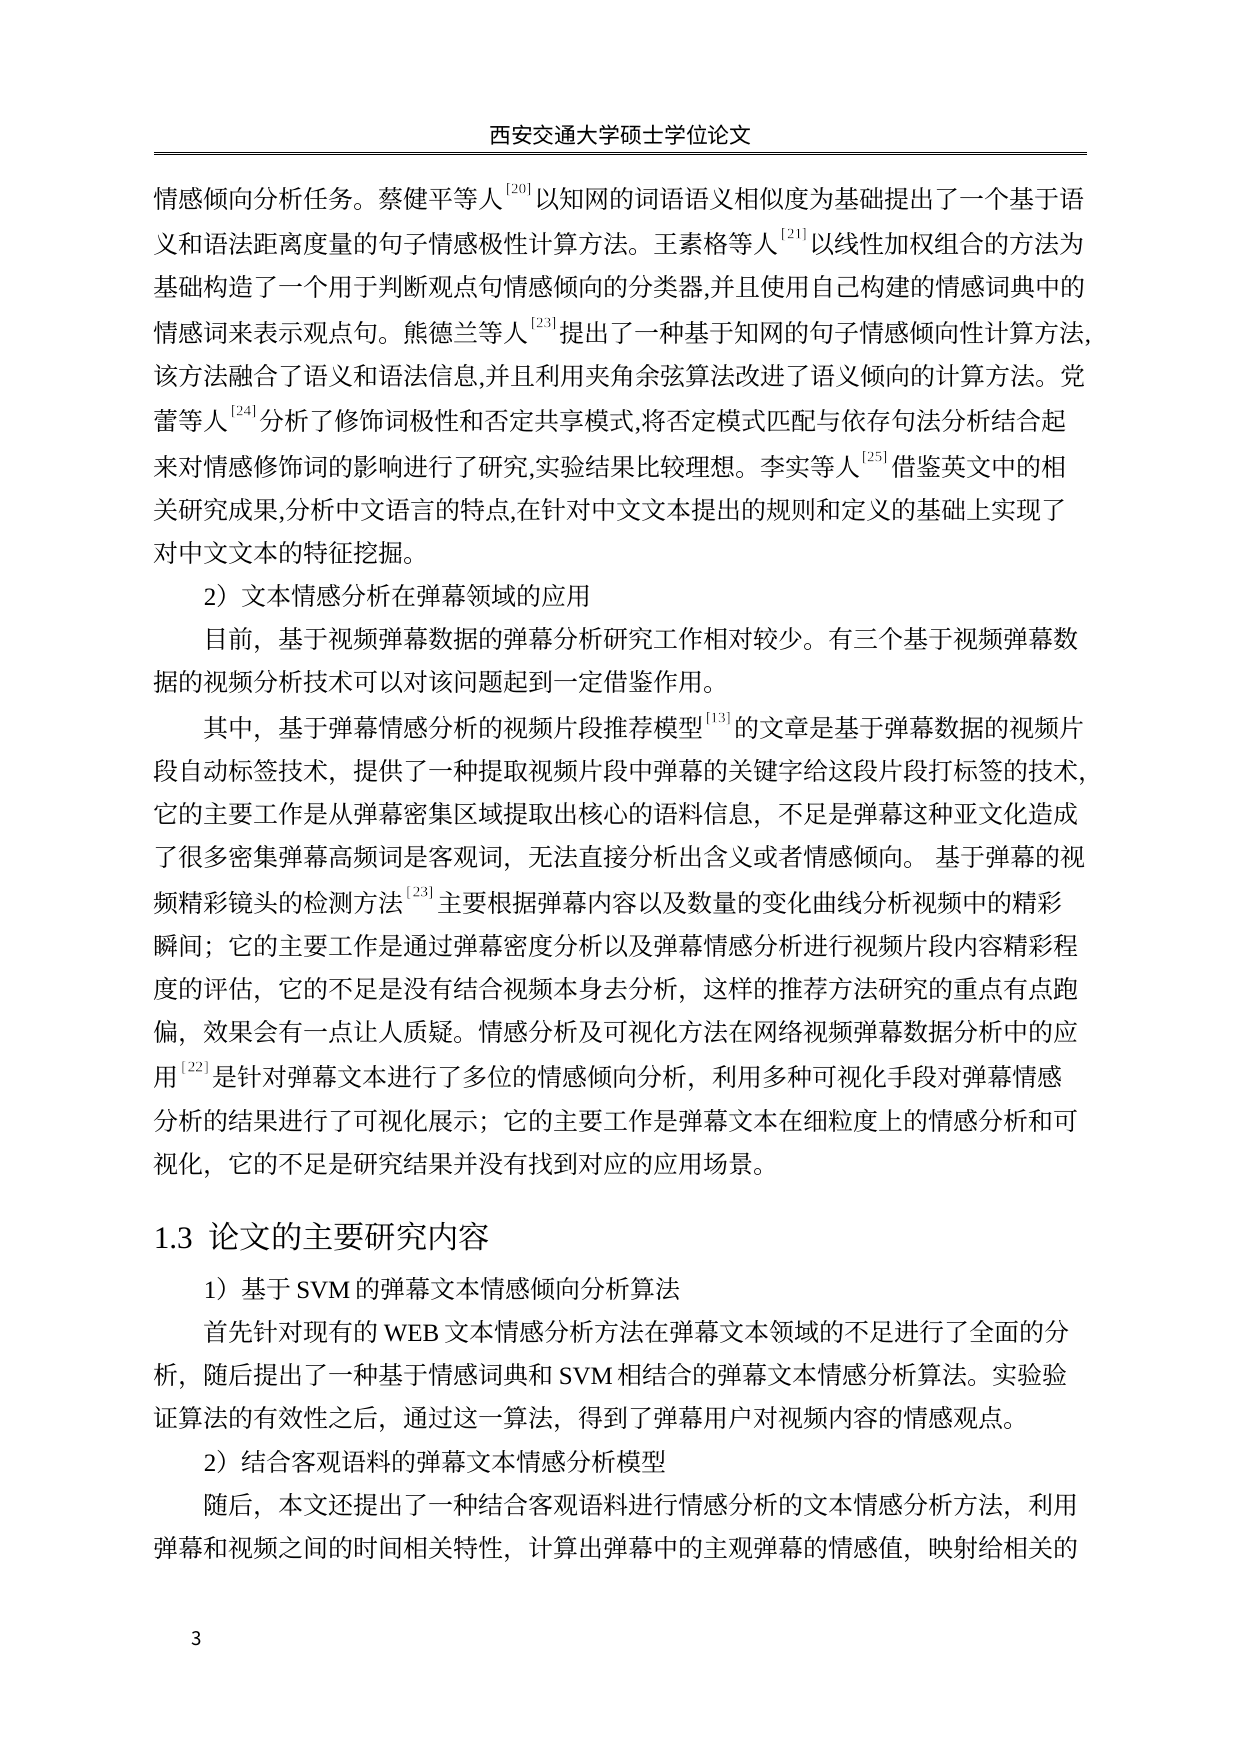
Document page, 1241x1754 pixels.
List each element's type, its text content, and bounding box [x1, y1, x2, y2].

text 首先针对现有的WEB文本情感分析方法在弹幕文本领域的不足进行了全面的分析，随后提出了一种基于情感词典和SVM相结合的弹幕文本情感分析算法。实验验证算法的有效性之后，通过这一算法，得到了弹幕用户对视频内容的情感观点。 [153, 1313, 1087, 1435]
text 2）文本情感分析在弹幕领域的应用 [153, 577, 1087, 613]
subtitle 1.3 论文的主要研究内容 [153, 1212, 1087, 1257]
text 1）基于SVM的弹幕文本情感倾向分析算法 [153, 1270, 1087, 1306]
text 其中，基于弹幕情感分析的视频片段推荐模型的文章是基于弹幕数据的视频片段自动标签技术，提供了一种提取视频片段中弹幕的关键字给这段片段打标签的技术，它的主要工作是从弹幕密集区域提取出核心的语料信息，不足是弹幕这种亚文化造成了很多密集弹幕高频词是客观词，无法直接分析出含义或者情感倾向。 基于弹幕的视频精彩镜头的检测方法主要根据弹幕内容以及数量的变化曲线分析视频中的精彩瞬间；它的主要工作是通过弹幕密度分析以及弹幕情感分析进行视频片段内容精彩程度的评估，它的不足是没有结合视频本身去分析，这样的推荐方法研究的重点有点跑偏，效果会有一点让人质疑。情感分析及可视化方法在网络视频弹幕数据分析中的应用是针对弹幕文本进行了多位的情感倾向分析，利用多种可视化手段对弹幕情感分析的结果进行了可视化展示；它的主要工作是弹幕文本在细粒度上的情感分析和可视化，它的不足是研究结果并没有找到对应的应用场景。 [153, 706, 1087, 1180]
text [153, 1485, 1087, 1564]
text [153, 177, 1087, 569]
text 2）结合客观语料的弹幕文本情感分析模型 [153, 1442, 1087, 1478]
text 目前，基于视频弹幕数据的弹幕分析研究工作相对较少。有三个基于视频弹幕数据的视频分析技术可以对该问题起到一定借鉴作用。 [153, 620, 1087, 699]
